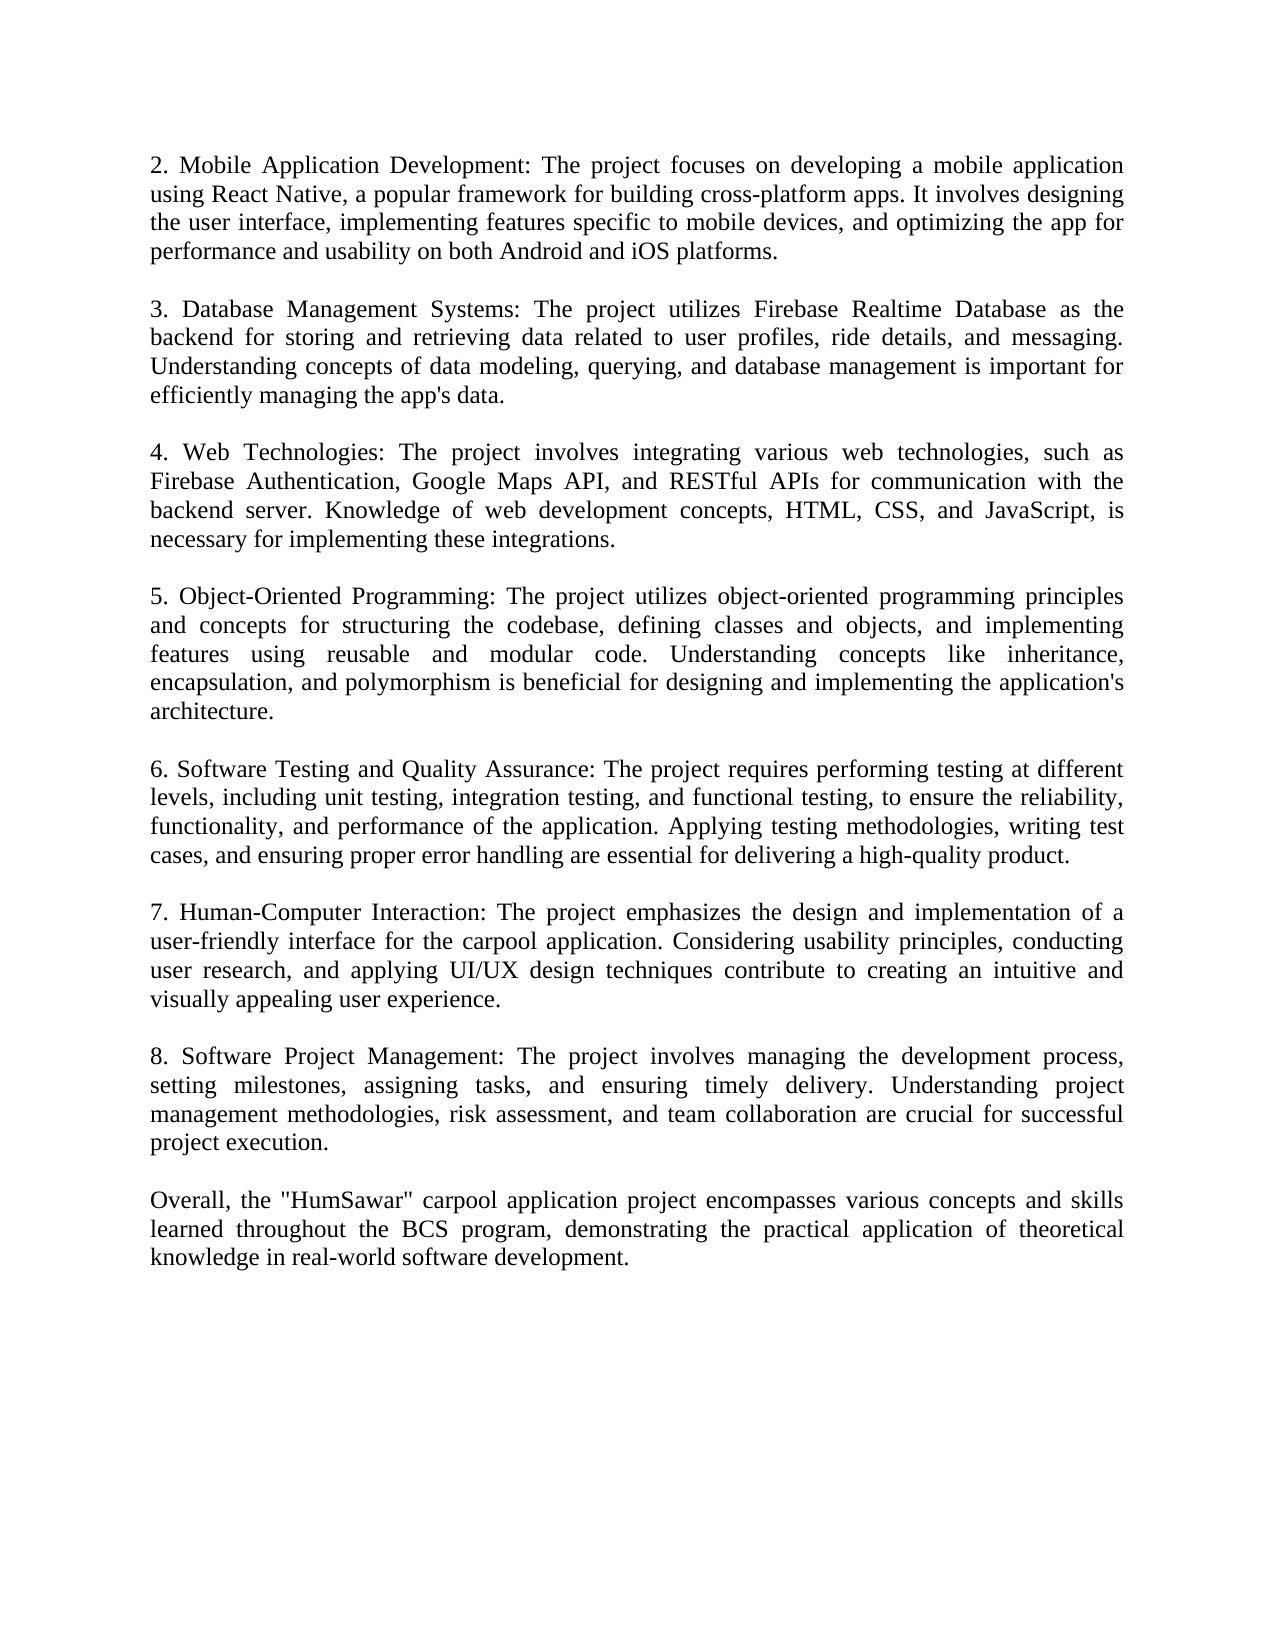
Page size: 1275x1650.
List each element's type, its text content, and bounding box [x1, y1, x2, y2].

text 6. Software Testing and Quality Assurance: The project requires performing testing at different levels, including unit testing, integration testing, and functional testing, to ensure the reliability, functionality, and performance of the application. Applying testing methodologies, writing test cases, and ensuring proper error handling are essential for delivering a high-quality product. [150, 754, 1125, 869]
text 3. Database Management Systems: The project utilizes Firebase Realtime Database as the backend for storing and retrieving data related to user profiles, ride details, and messaging. Understanding concepts of data modeling, querying, and database management is important for efficiently managing the app's data. [150, 294, 1125, 409]
text Overall, the "HumSawar" carpool application project encompasses various concepts and skills learned throughout the BCS program, demonstrating the practical application of theoretical knowledge in real-world software development. [150, 1185, 1125, 1271]
text 4. Web Technologies: The project involves integrating various web technologies, such as Firebase Authentication, Google Maps API, and RESTful APIs for communication with the backend server. Knowledge of web development concepts, HTML, CSS, and JavaScript, is necessary for implementing these integrations. [150, 437, 1125, 552]
text 8. Software Project Management: The project involves managing the development process, setting milestones, assigning tasks, and ensuring timely delivery. Understanding project management methodologies, risk assessment, and team collaboration are crucial for successful project execution. [150, 1041, 1125, 1156]
text 5. Object-Oriented Programming: The project utilizes object-oriented programming principles and concepts for structuring the codebase, defining classes and objects, and implementing features using reusable and modular code. Understanding concepts like inheritance, encapsulation, and polymorphism is beneficial for designing and implementing the application's architecture. [150, 581, 1125, 725]
text 7. Human-Computer Interaction: The project emphasizes the design and implementation of a user-friendly interface for the carpool application. Considering usability principles, conducting user research, and applying UI/UX design techniques contribute to creating an intuitive and visually appealing user experience. [150, 897, 1125, 1012]
text 2. Mobile Application Development: The project focuses on developing a mobile application using React Native, a popular framework for building cross-platform apps. It involves designing the user interface, implementing features specific to mobile devices, and optimizing the app for performance and usability on both Android and iOS platforms. [150, 150, 1125, 265]
